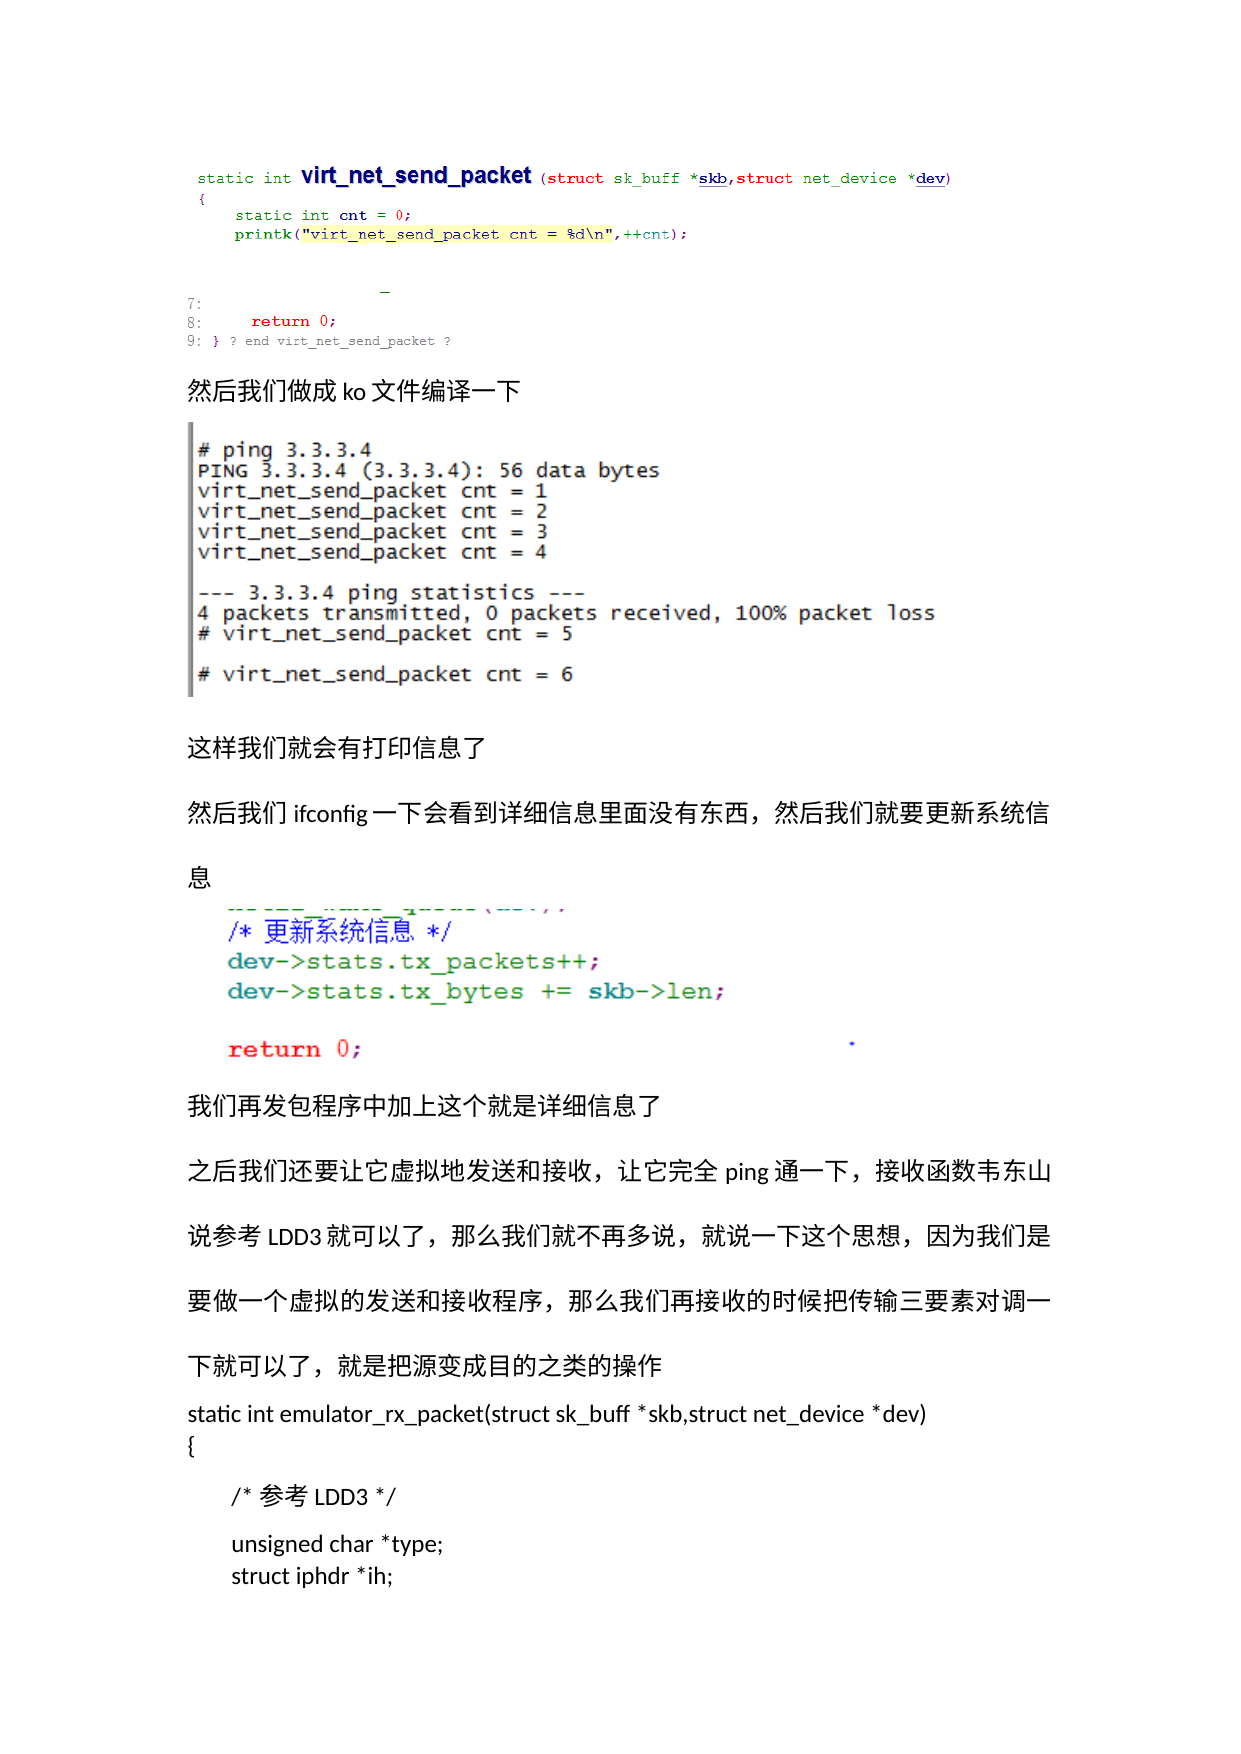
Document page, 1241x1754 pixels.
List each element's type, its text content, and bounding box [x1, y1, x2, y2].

text 我们再发包程序中加上这个就是详细信息了 [187, 1072, 1053, 1137]
text { [187, 1429, 1053, 1462]
picture [187, 292, 1053, 353]
text struct iphdr *ih; [187, 1559, 1053, 1592]
text 然后我们做成ko文件编译一下 [187, 357, 1053, 422]
text static int emulator_rx_packet(struct sk_buff *skb,struct net_device *dev) [187, 1397, 1053, 1429]
text /* 参考LDD3 */ [187, 1462, 1053, 1527]
picture [187, 909, 910, 1068]
text 之后我们还要让它虚拟地发送和接收，让它完全ping通一下，接收函数韦东山说参考LDD3就可以了，那么我们就不再多说，就说一下这个思想，因为我们是要做一个虚拟的发送和接收程序，那么我们再接收的时候把传输三要素对调一下就可以了，就是把源变成目的之类的操作 [187, 1137, 1053, 1397]
picture [187, 162, 1053, 264]
text unsigned char *type; [187, 1527, 1053, 1559]
text 然后我们ifconfig一下会看到详细信息里面没有东西，然后我们就要更新系统信息 [187, 779, 1053, 909]
picture [187, 422, 996, 697]
text 这样我们就会有打印信息了 [187, 714, 1053, 779]
